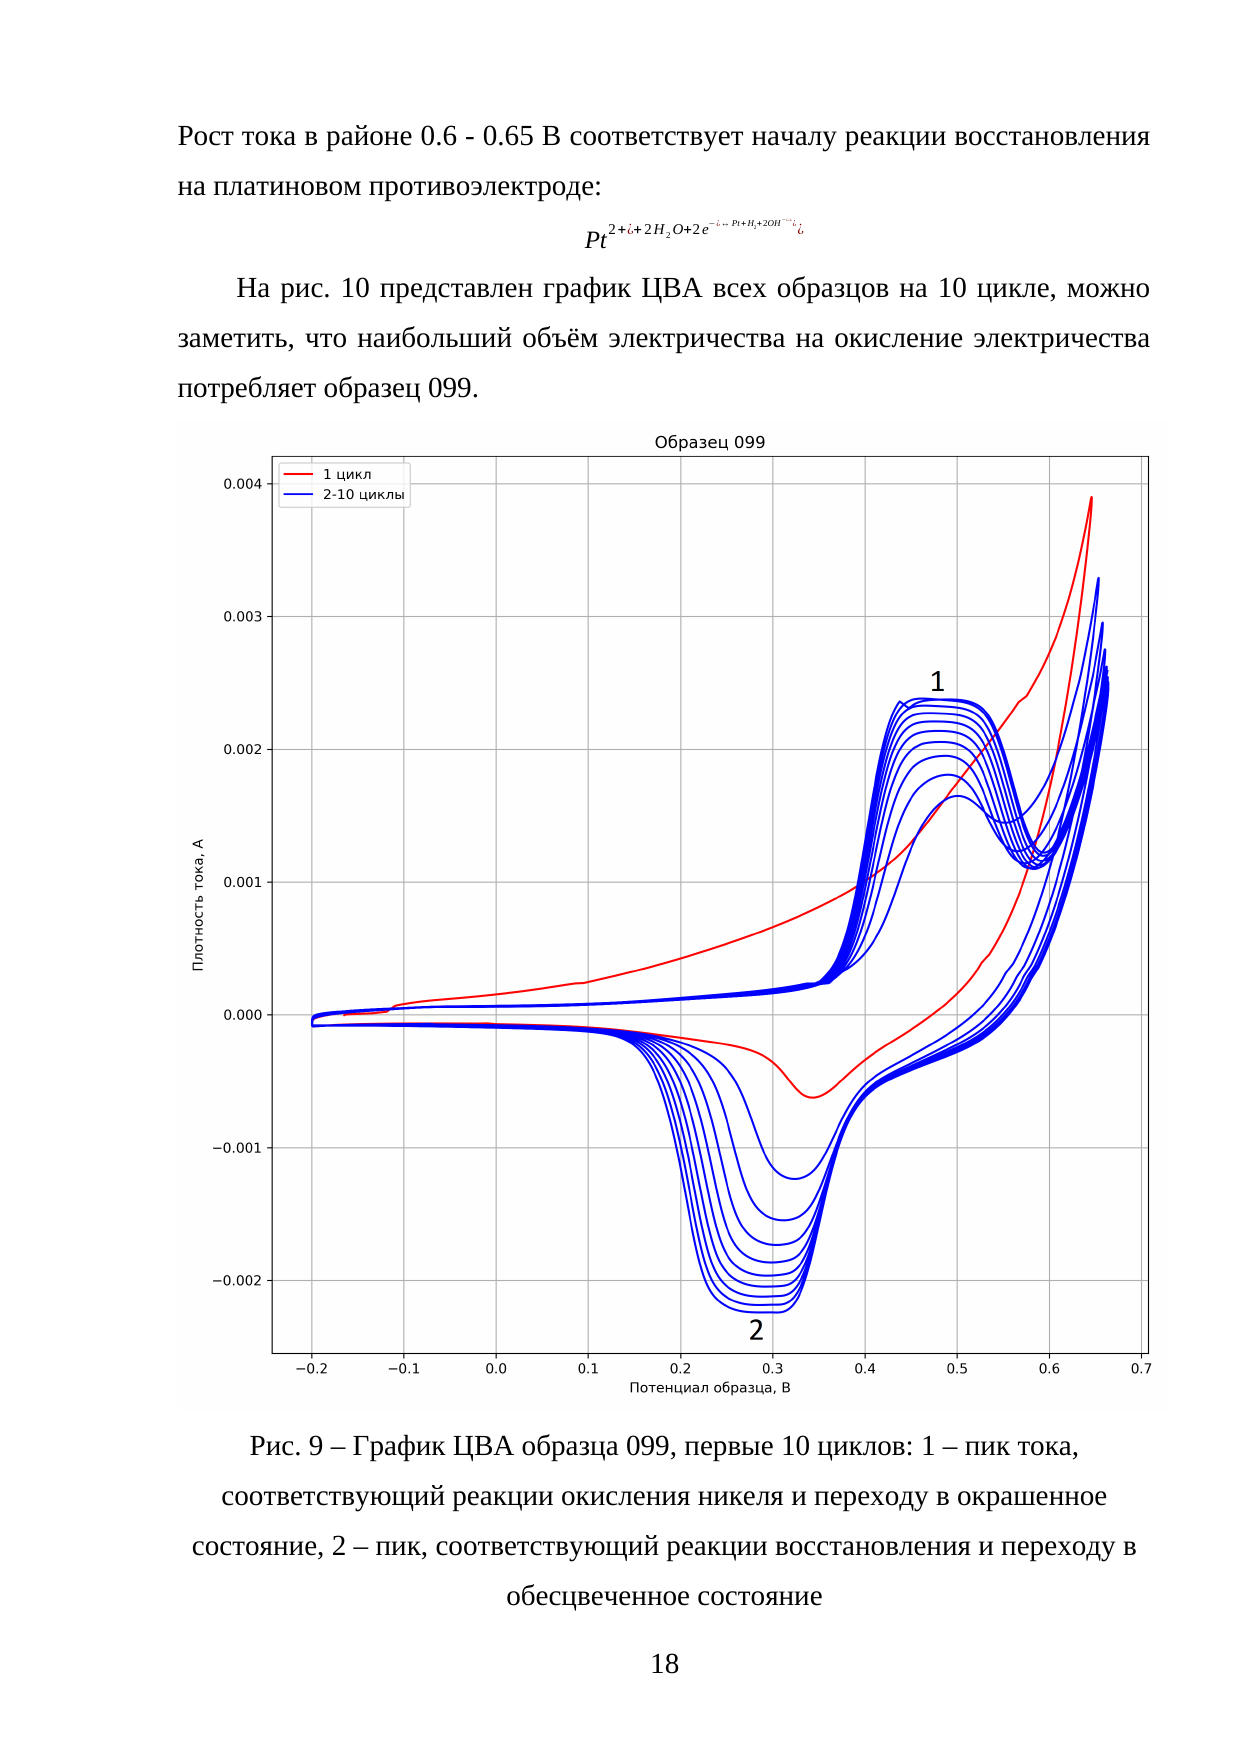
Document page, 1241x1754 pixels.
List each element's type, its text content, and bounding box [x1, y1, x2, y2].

text На рис. 10 представлен график ЦВА всех образцов на 10 цикле, можно заметить, что наибольший объём электричества на окисление электричества потребляет образец 099. [177, 270, 1152, 404]
text Рис. 9 – График ЦВА образца 099, первые 10 циклов: 1 – пик тока, соответствующий реакции окисления никеля и переходу в окрашенное состояние, 2 – пик, соответствующий реакции восстановления и переходу в обесцвеченное состояние [177, 1428, 1152, 1612]
picture [177, 420, 1168, 1411]
text Рост тока в районе 0.6 - 0.65 В соответствует началу реакции восстановления на платиновом противоэлектроде: [177, 118, 1152, 202]
